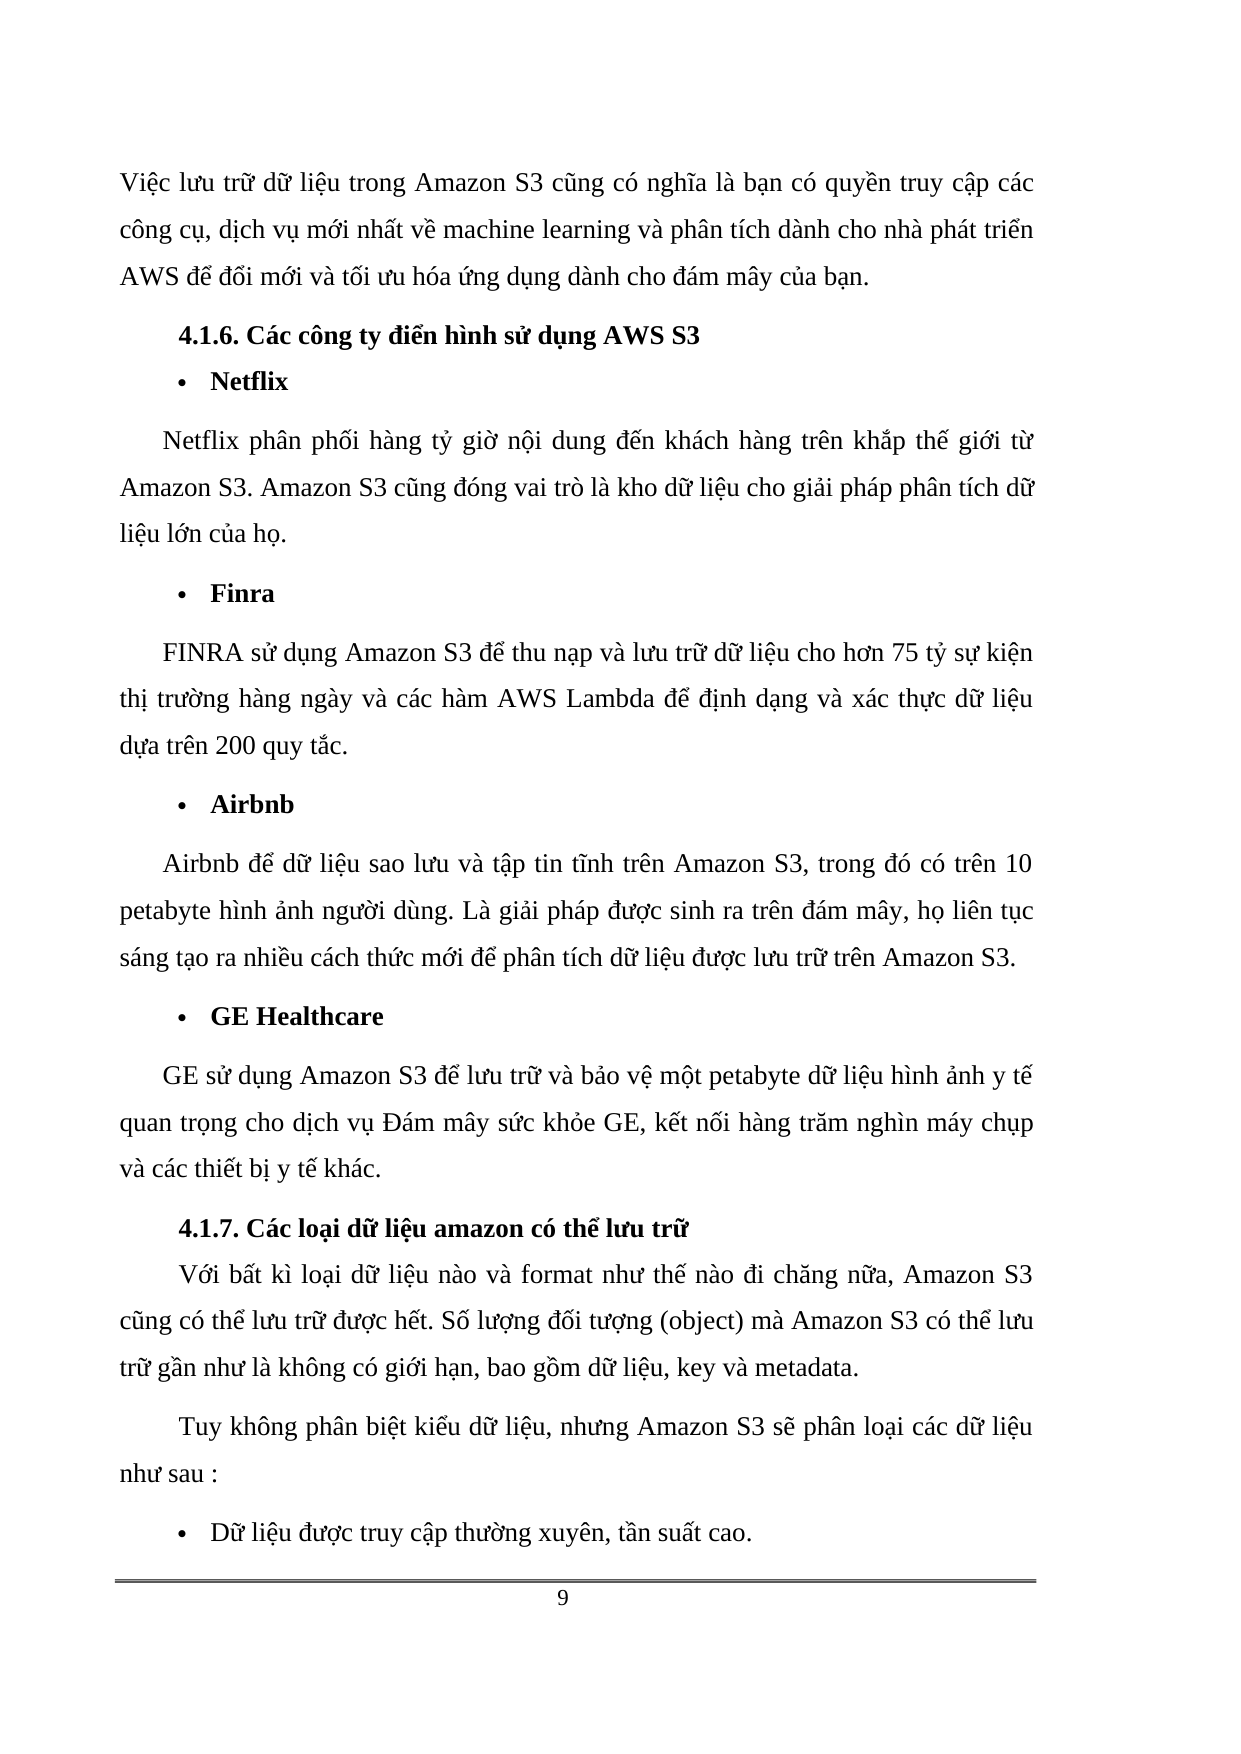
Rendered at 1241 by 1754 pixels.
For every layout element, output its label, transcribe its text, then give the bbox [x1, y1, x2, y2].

list Finra [135, 577, 1035, 608]
text Netflix phân phối hàng tỷ giờ nội dung đến khách hàng trên khắp thế giới từ Amazon S3. Amazon S3 cũng đóng vai trò là kho dữ liệu cho giải pháp phân tích dữ liệu lớn của họ. [119, 424, 1035, 549]
list Netflix [135, 365, 1035, 396]
list Airbnb [135, 788, 1035, 819]
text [119, 167, 1035, 291]
text FINRA sử dụng Amazon S3 để thu nạp và lưu trữ dữ liệu cho hơn 75 tỷ sự kiện thị trường hàng ngày và các hàm AWS Lambda để định dạng và xác thực dữ liệu dựa trên 200 quy tắc. [119, 636, 1035, 760]
text Tuy không phân biệt kiểu dữ liệu, nhưng Amazon S3 sẽ phân loại các dữ liệu như sau : [119, 1410, 1035, 1488]
text GE sử dụng Amazon S3 để lưu trữ và bảo vệ một petabyte dữ liệu hình ảnh y tế quan trọng cho dịch vụ Đám mây sức khỏe GE, kết nối hàng trăm nghìn máy chụp và các thiết bị y tế khác. [119, 1059, 1035, 1184]
subtitle 4.1.7. Các loại dữ liệu amazon có thể lưu trữ [60, 1212, 1035, 1243]
subtitle 4.1.6. Các công ty điển hình sử dụng AWS S3 [60, 319, 1035, 350]
list Dữ liệu được truy cập thường xuyên, tần suất cao. [119, 1516, 1035, 1547]
text Với bất kì loại dữ liệu nào và format như thế nào đi chăng nữa, Amazon S3 cũng có thể lưu trữ được hết. Số lượng đối tượng (object) mà Amazon S3 có thể lưu trữ gần như là không có giới hạn, bao gồm dữ liệu, key và metadata. [119, 1258, 1035, 1382]
text Airbnb để dữ liệu sao lưu và tập tin tĩnh trên Amazon S3, trong đó có trên 10 petabyte hình ảnh người dùng. Là giải pháp được sinh ra trên đám mây, họ liên tục sáng tạo ra nhiều cách thức mới để phân tích dữ liệu được lưu trữ trên Amazon S3. [119, 848, 1035, 972]
list GE Healthcare [135, 1000, 1035, 1031]
